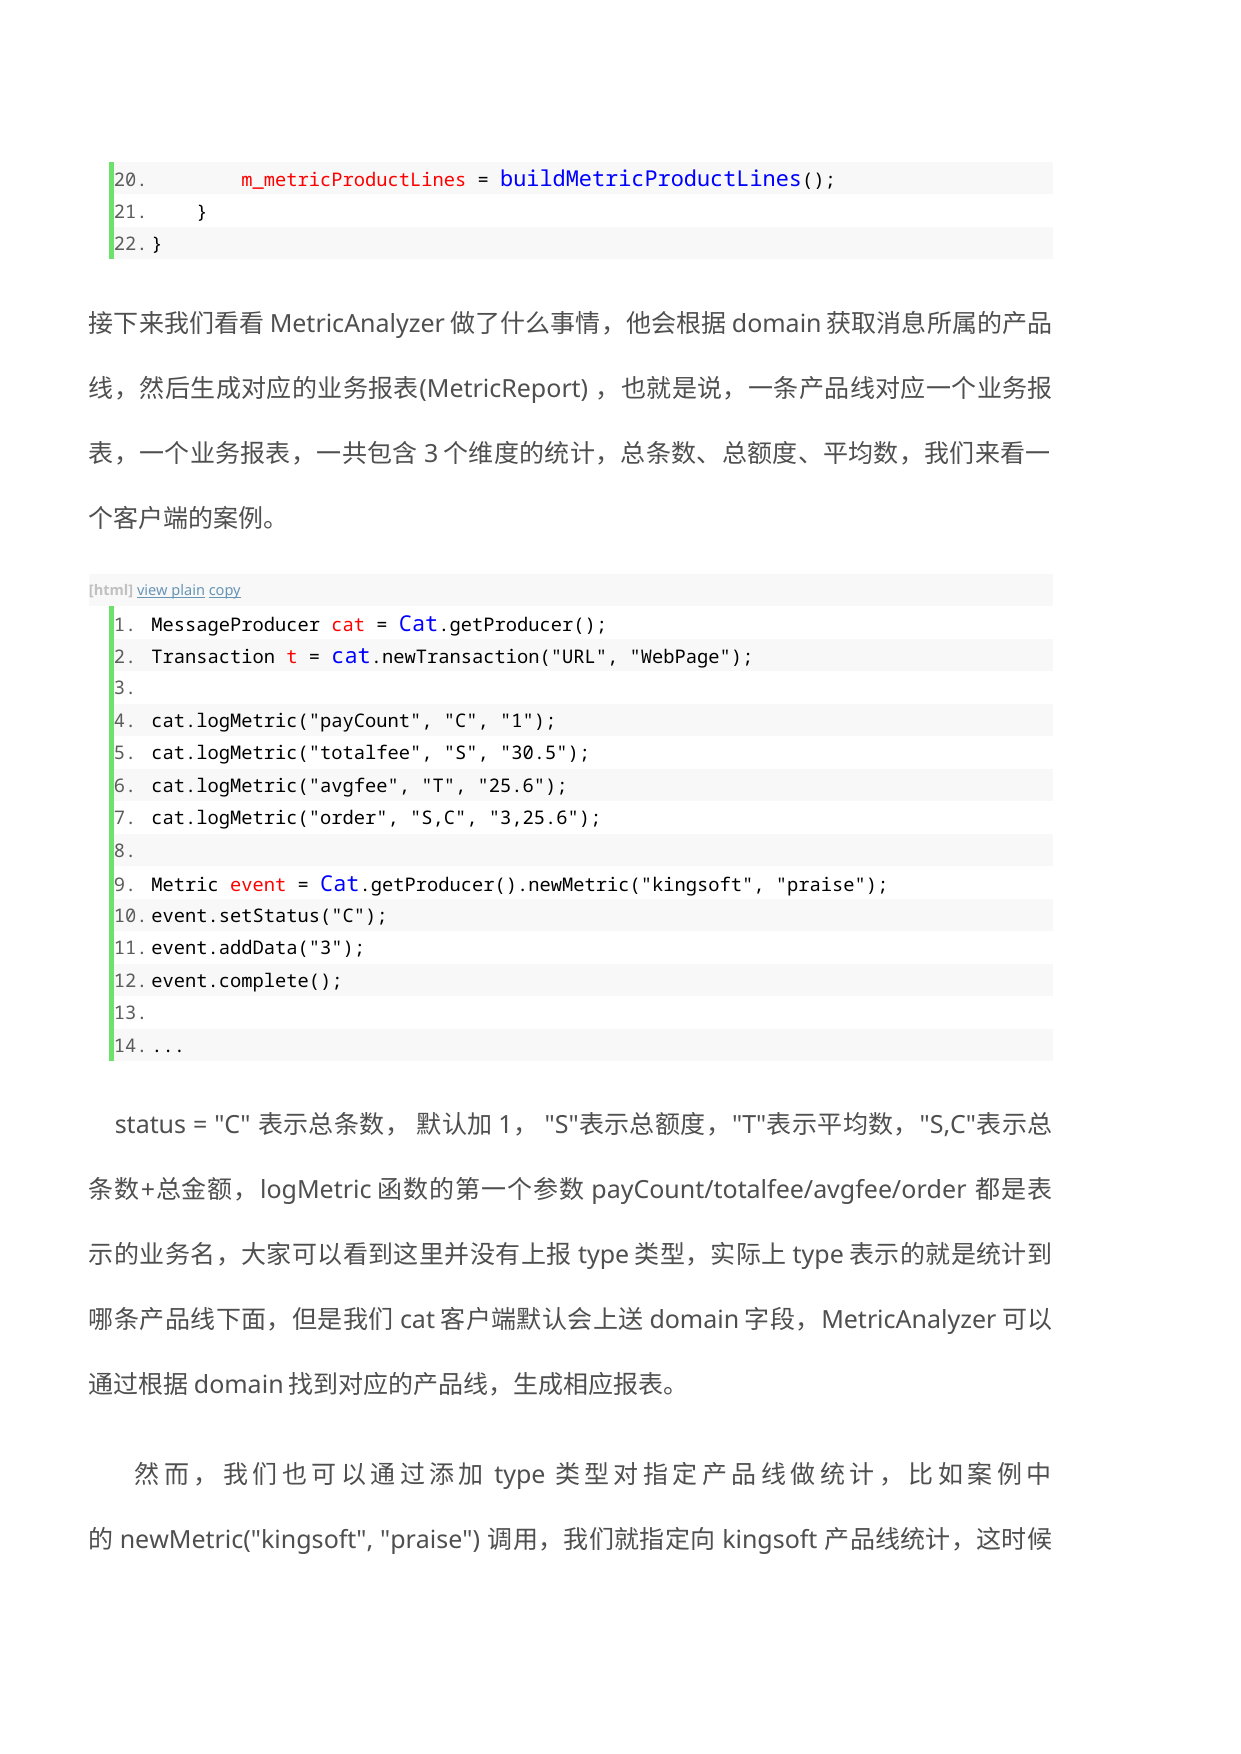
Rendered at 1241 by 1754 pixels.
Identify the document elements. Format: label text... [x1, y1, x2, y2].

list cat.logMetric("payCount", "C", "1"); [114, 704, 1053, 736]
text 接下来我们看看MetricAnalyzer做了什么事情，他会根据domain获取消息所属的产品线，然后生成对应的业务报表(MetricReport) ，也就是说，一条产品线对应一个业务报表，一个业务报表，一共包含3个维度的统计，总条数、总额度、平均数，我们来看一个客户端的案例。 [89, 289, 1053, 549]
list Transaction t = cat.newTransaction("URL", "WebPage"); [114, 639, 1053, 671]
list ... [114, 1029, 1053, 1061]
list } [114, 227, 1053, 259]
list event.complete(); [114, 964, 1053, 996]
list m_metricProductLines = buildMetricProductLines(); [114, 162, 1053, 194]
text [html] view plain copy [89, 574, 1053, 606]
list } [114, 194, 1053, 227]
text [89, 1440, 1053, 1570]
list MessageProducer cat = Cat.getProducer(); [114, 606, 1053, 639]
text status = "C" 表示总条数， 默认加1， "S"表示总额度，"T"表示平均数，"S,C"表示总条数+总金额，logMetric函数的第一个参数 payCount/totalfee/avgfee/order 都是表示的业务名，大家可以看到这里并没有上报type类型，实际上type表示的就是统计到哪条产品线下面，但是我们cat客户端默认会上送domain字段，MetricAnalyzer可以通过根据domain找到对应的产品线，生成相应报表。 [89, 1090, 1053, 1415]
list event.addData("3"); [114, 931, 1053, 964]
list cat.logMetric("avgfee", "T", "25.6"); [114, 769, 1053, 801]
list event.setStatus("C"); [114, 899, 1053, 931]
list Metric event = Cat.getProducer().newMetric("kingsoft", "praise"); [114, 866, 1053, 899]
list cat.logMetric("order", "S,C", "3,25.6"); [114, 801, 1053, 834]
list cat.logMetric("totalfee", "S", "30.5"); [114, 736, 1053, 769]
